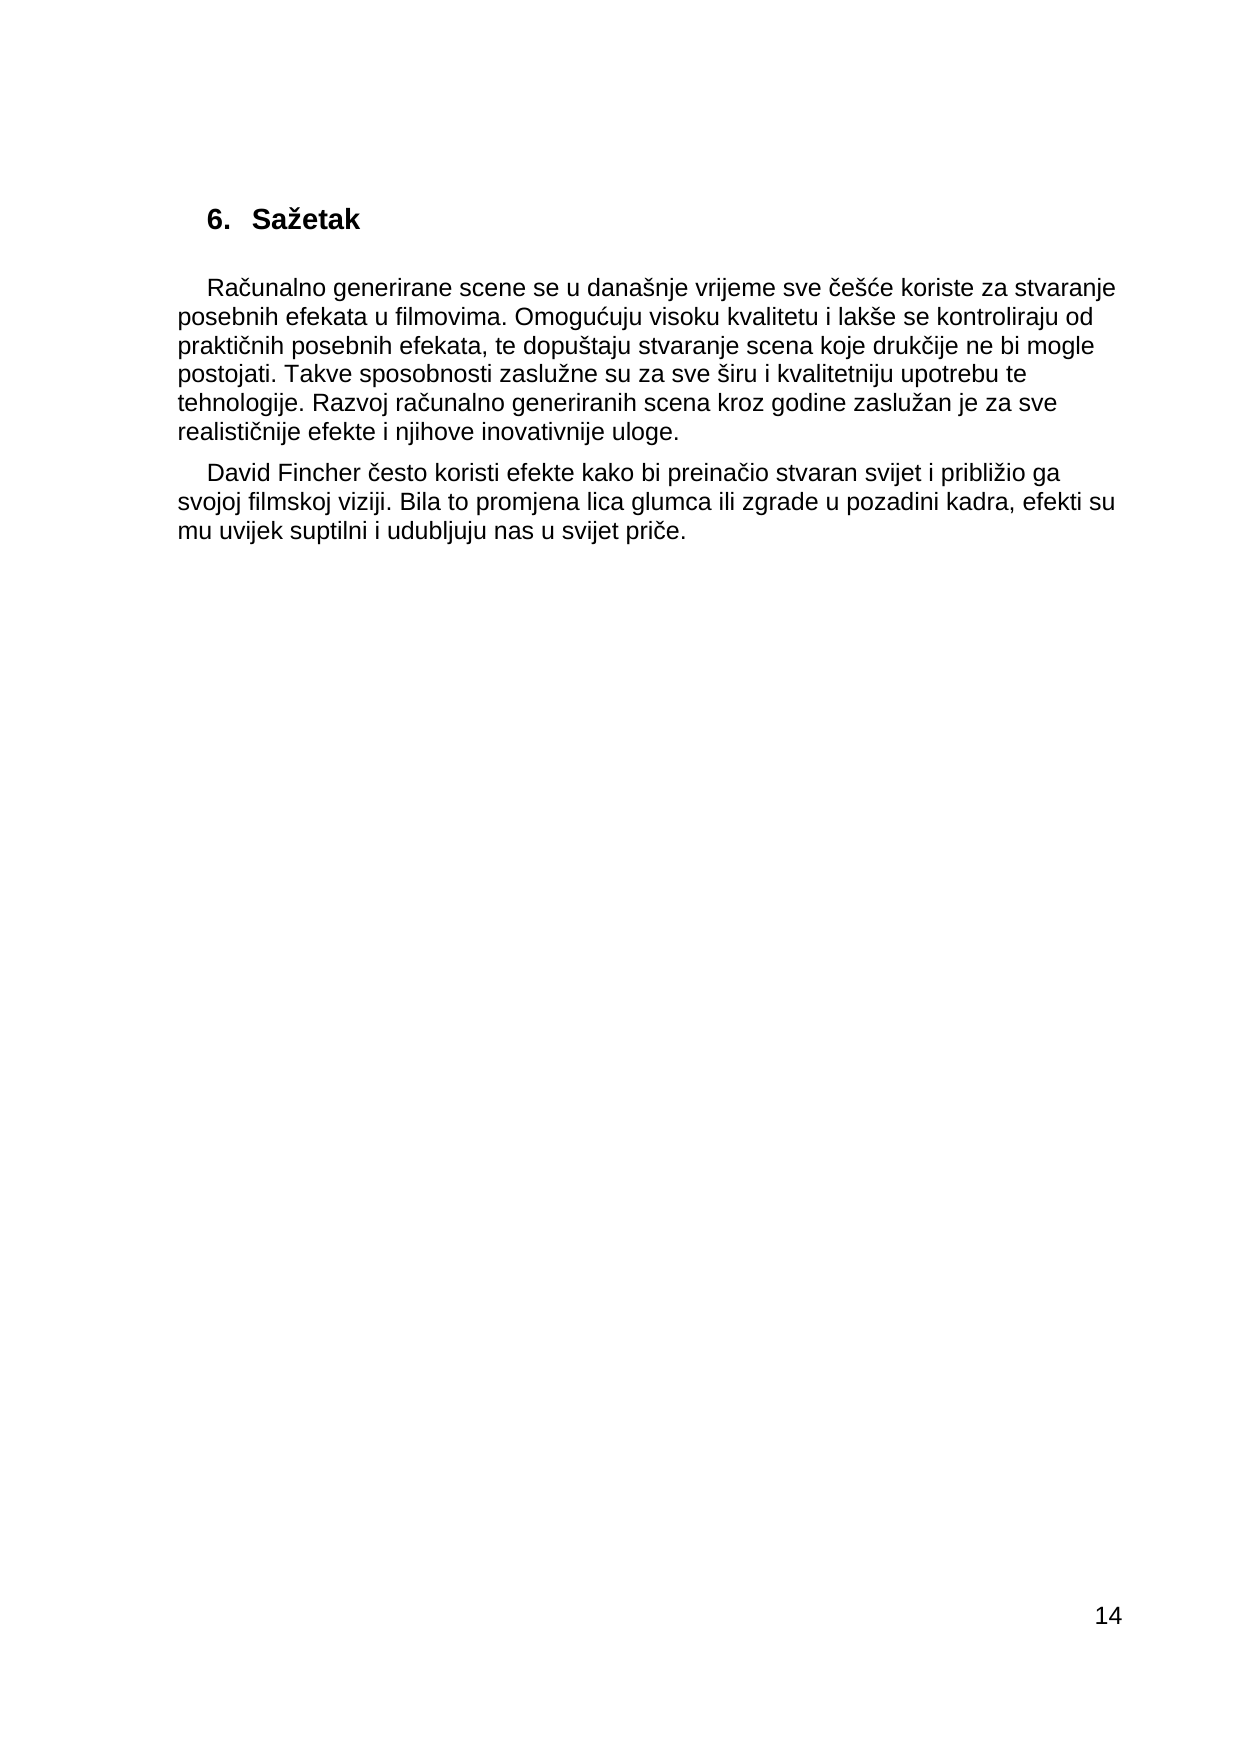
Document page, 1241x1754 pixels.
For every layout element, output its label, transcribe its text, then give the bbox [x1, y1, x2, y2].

subtitle Sažetak [207, 202, 1122, 236]
text David Fincher često koristi efekte kako bi preinačio stvaran svijet i približio ga svojoj filmskoj viziji. Bila to promjena lica glumca ili zgrade u pozadini kadra, efekti su mu uvijek suptilni i udubljuju nas u svijet priče. [177, 458, 1122, 544]
text Računalno generirane scene se u današnje vrijeme sve češće koriste za stvaranje posebnih efekata u filmovima. Omogućuju visoku kvalitetu i lakše se kontroliraju od praktičnih posebnih efekata, te dopuštaju stvaranje scena koje drukčije ne bi mogle postojati. Takve sposobnosti zaslužne su za sve širu i kvalitetniju upotrebu te tehnologije. Razvoj računalno generiranih scena kroz godine zaslužan je za sve realističnije efekte i njihove inovativnije uloge. [177, 273, 1122, 446]
